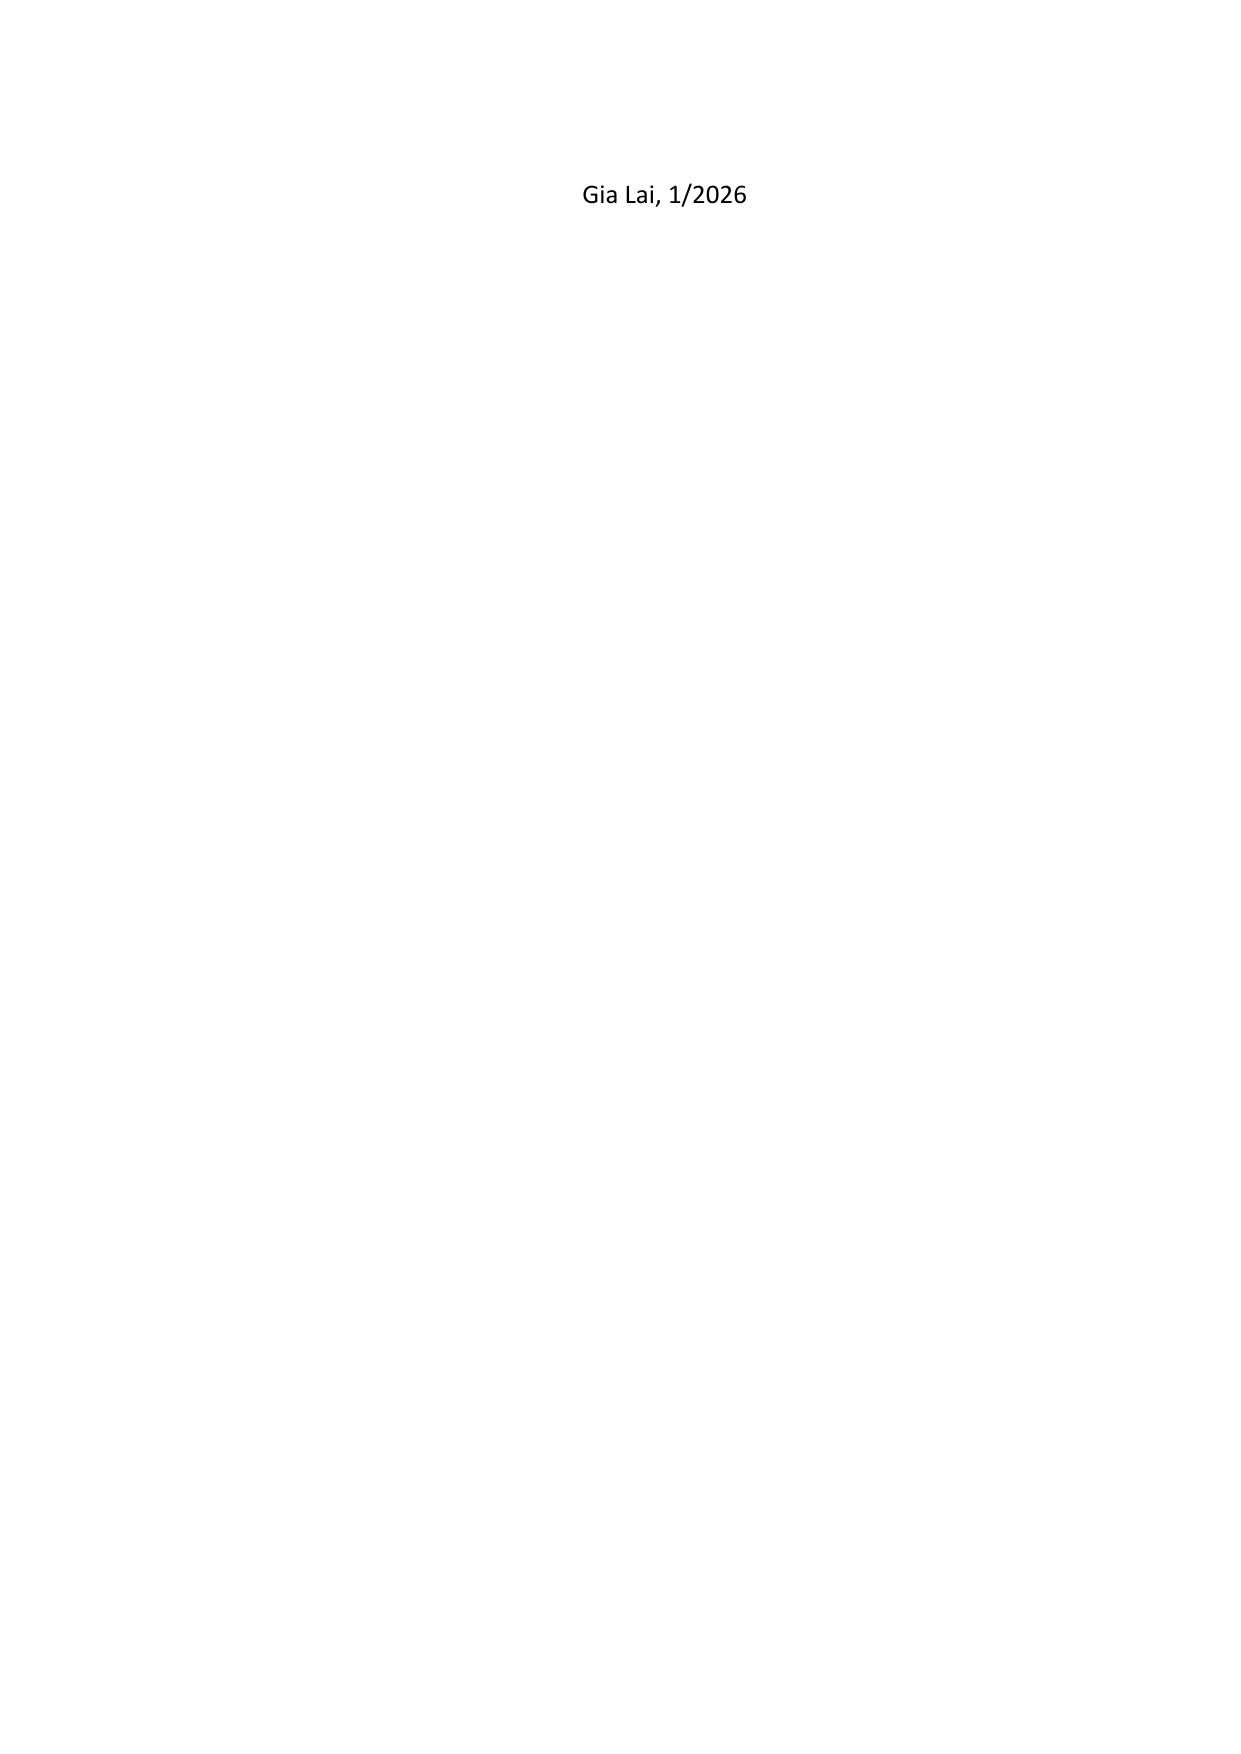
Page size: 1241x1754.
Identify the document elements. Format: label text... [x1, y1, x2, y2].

text Gia Lai, 1/2026 [207, 177, 1122, 210]
